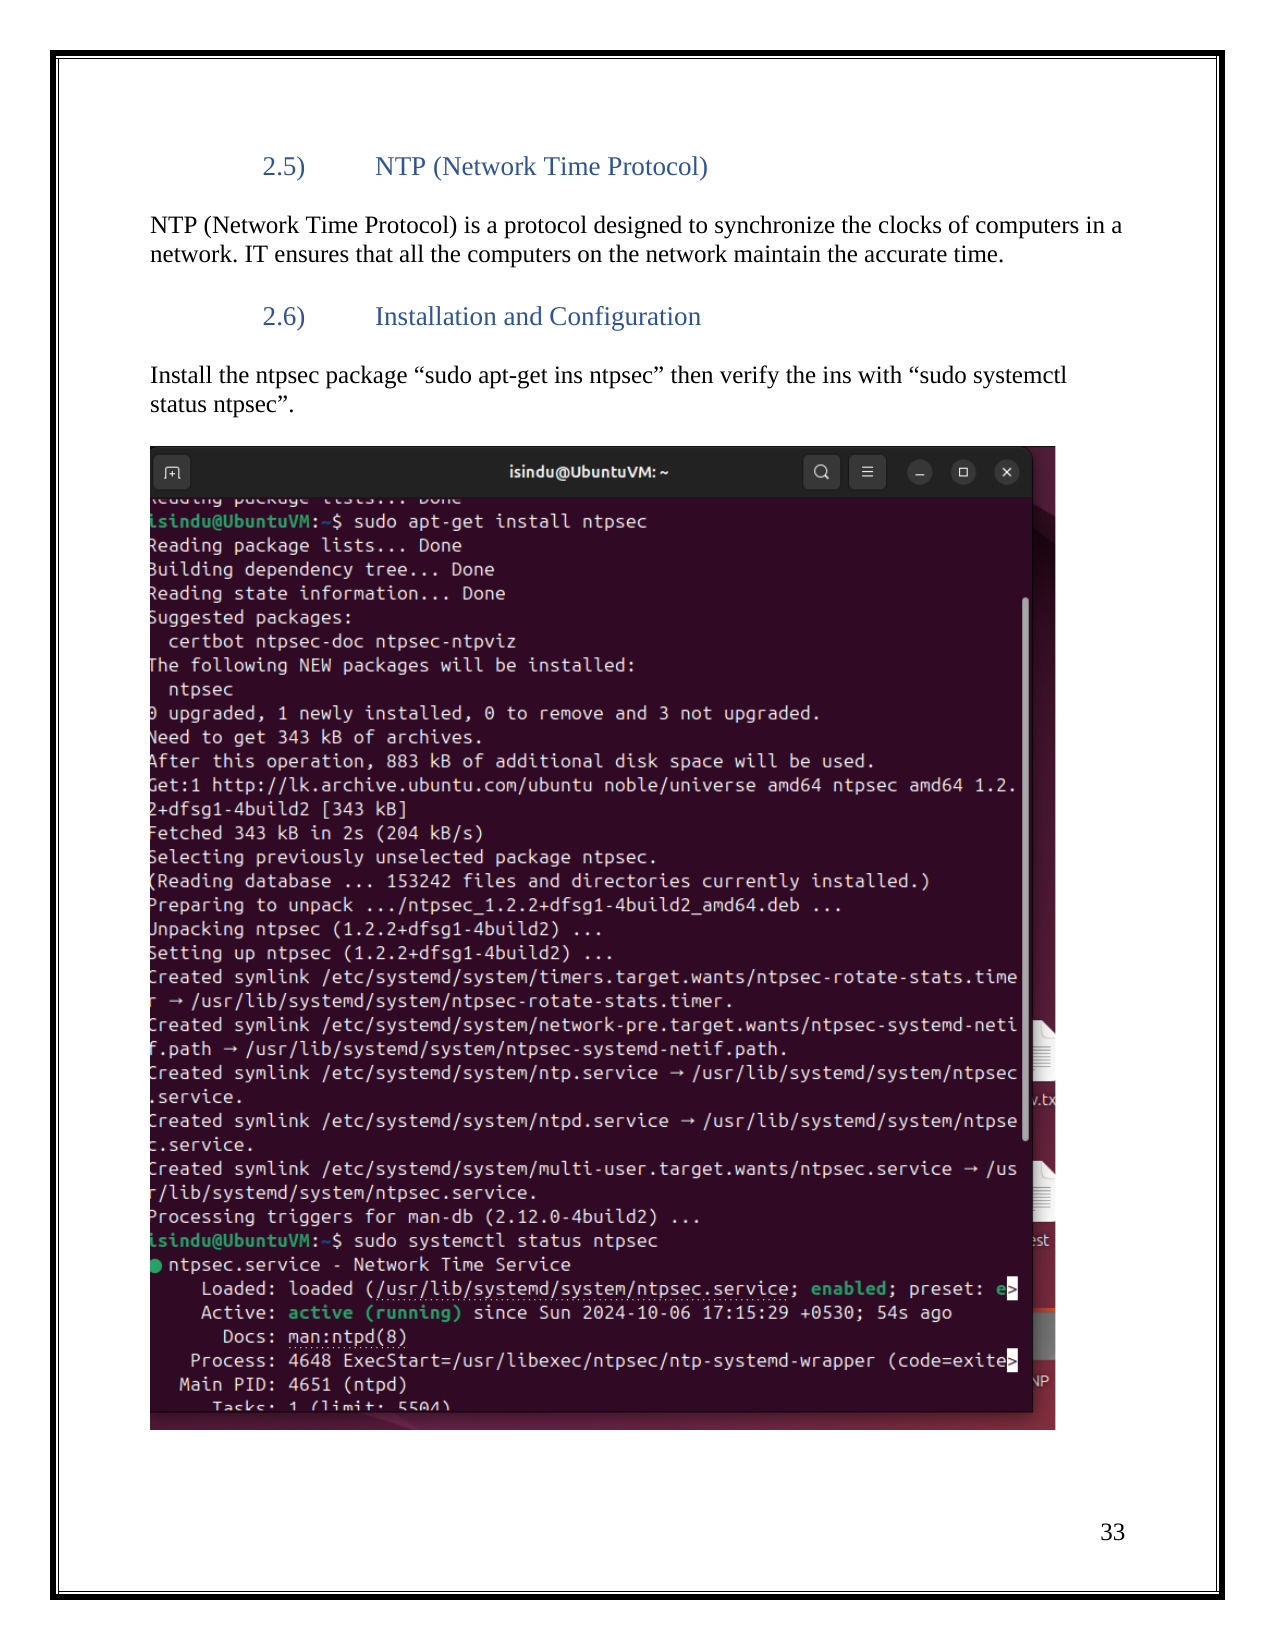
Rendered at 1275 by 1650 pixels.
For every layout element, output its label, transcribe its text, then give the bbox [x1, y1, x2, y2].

picture [150, 446, 1056, 1430]
text Install the ntpsec package “sudo apt-get ins ntpsec” then verify the ins with “sudo systemctl status ntpsec”. [150, 360, 1125, 418]
text NTP (Network Time Protocol) is a protocol designed to synchronize the clocks of computers in a network. IT ensures that all the computers on the network maintain the accurate time. [150, 210, 1125, 267]
subtitle Installation and Configuration [262, 300, 1125, 331]
subtitle NTP (Network Time Protocol) [262, 150, 1125, 181]
